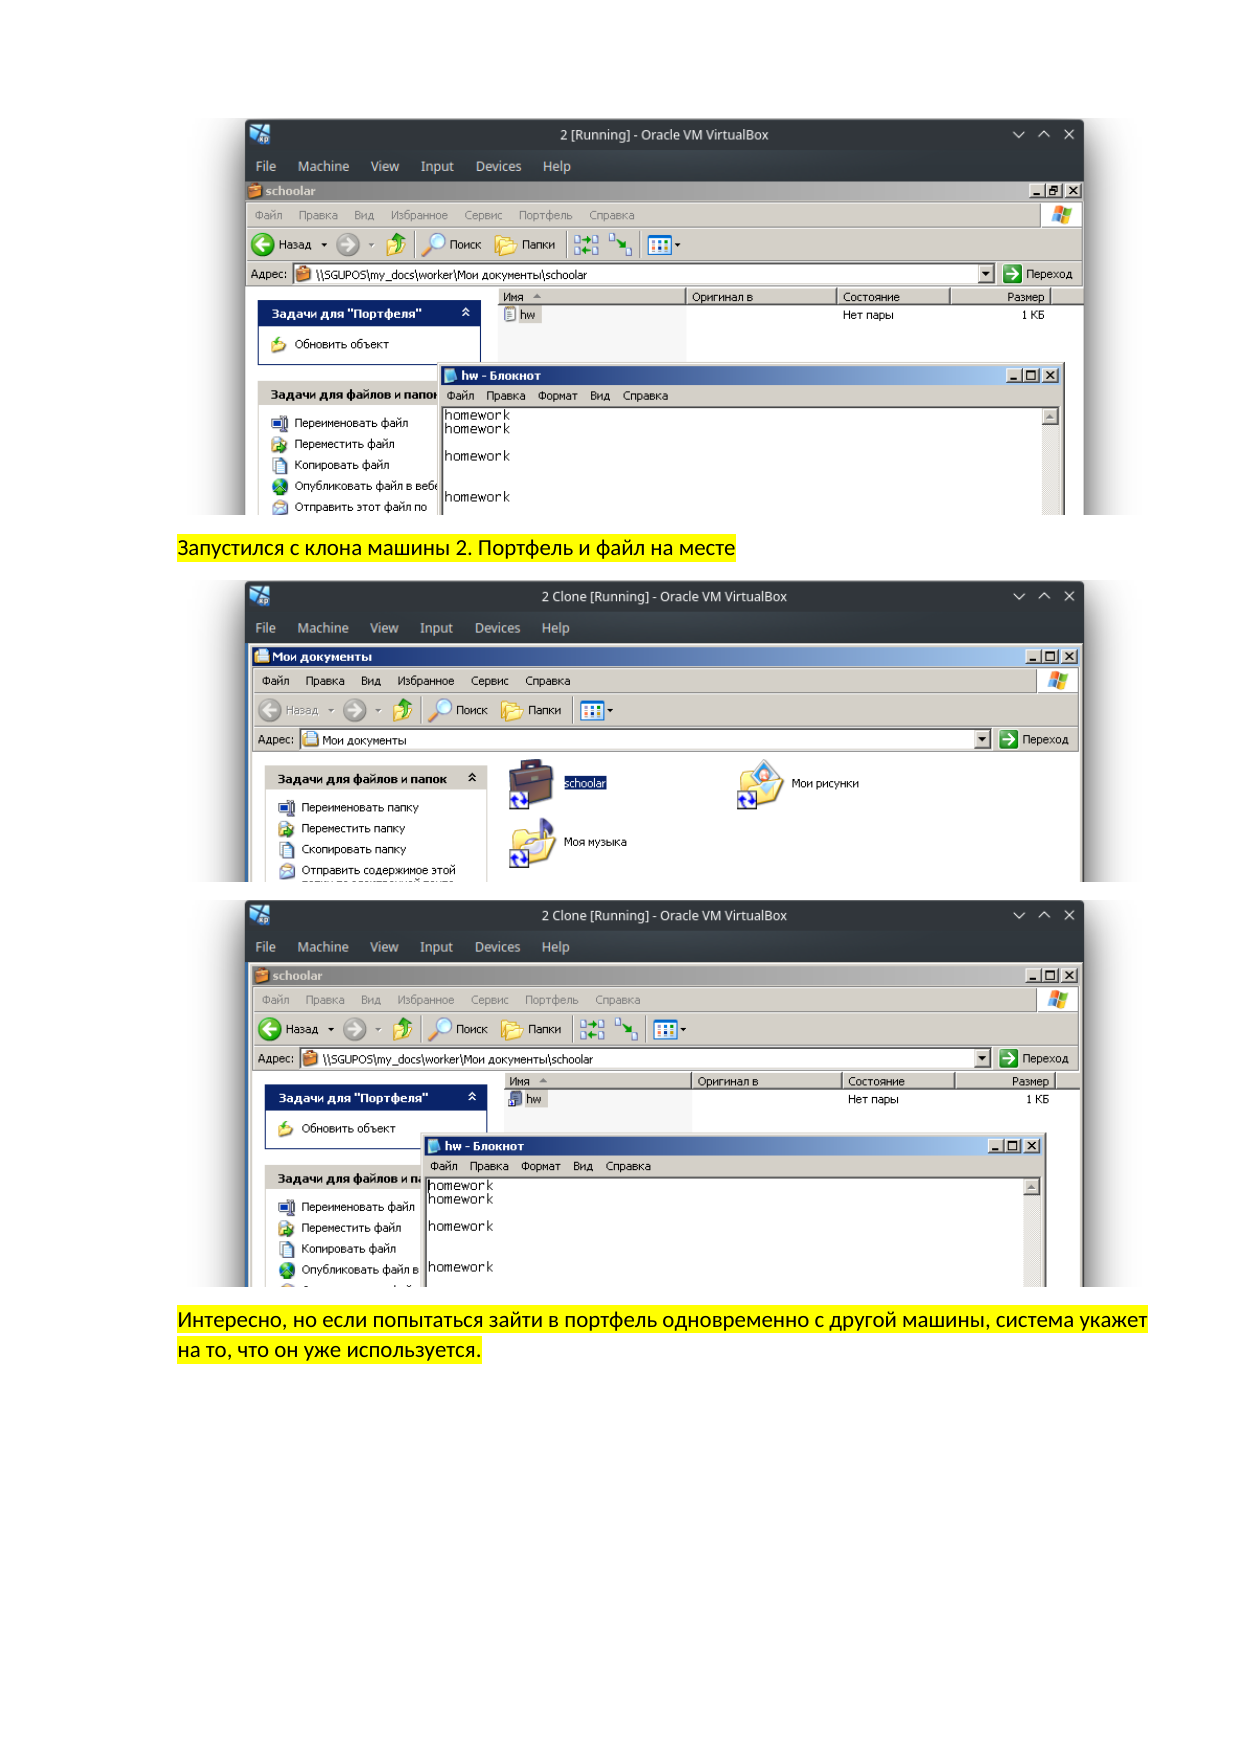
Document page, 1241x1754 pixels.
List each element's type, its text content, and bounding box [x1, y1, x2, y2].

picture [177, 900, 1152, 1287]
picture [177, 580, 1152, 882]
list Запустился с клона машины 2. Портфель и файл на месте [177, 533, 1152, 562]
list Интересно, но если попытаться зайти в портфель одновременно с другой машины, система укажет на то, что он уже используется. [177, 1305, 1152, 1364]
picture [177, 118, 1152, 515]
